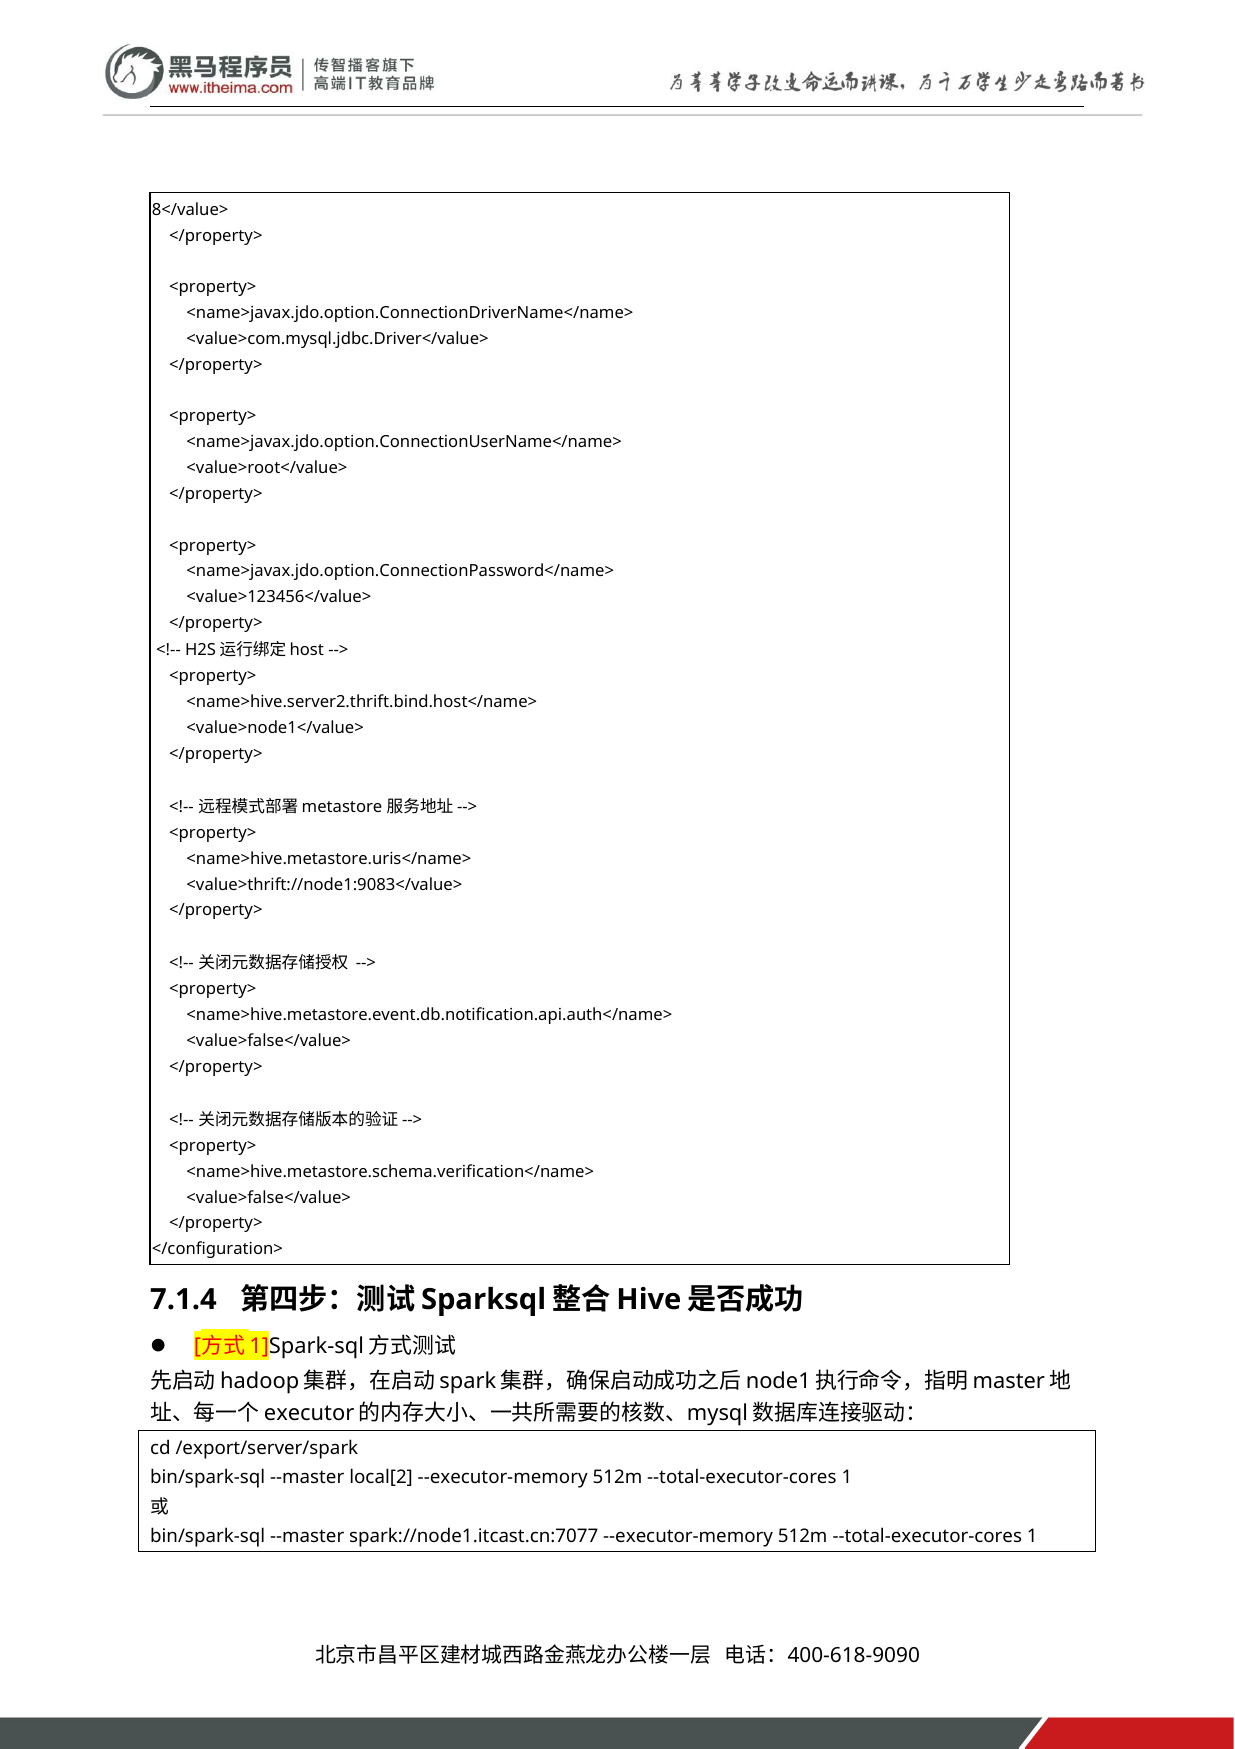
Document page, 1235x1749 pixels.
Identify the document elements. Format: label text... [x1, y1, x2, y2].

text 先启动hadoop集群，在启动spark集群，确保启动成功之后node1执行命令，指明master地址、每一个executor的内存大小、一共所需要的核数、mysql数据库连接驱动： [150, 1363, 1084, 1427]
picture [0, 0, 1235, 123]
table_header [151, 193, 1009, 1264]
subtitle 第四步：测试Sparksql整合Hive是否成功 [150, 1276, 1084, 1318]
table_header cd /export/server/spark bin/spark-sql --master local[2] --executor-memory 512m --total-executor-cores 1 或 bin/spark-sql --master spark://node1.itcast.cn:7077 --executor-memory 512m --total-executor-cores 1 [139, 1431, 1095, 1551]
picture [0, 1658, 1234, 1749]
list [方式1]Spark-sql方式测试 [150, 1328, 1084, 1360]
